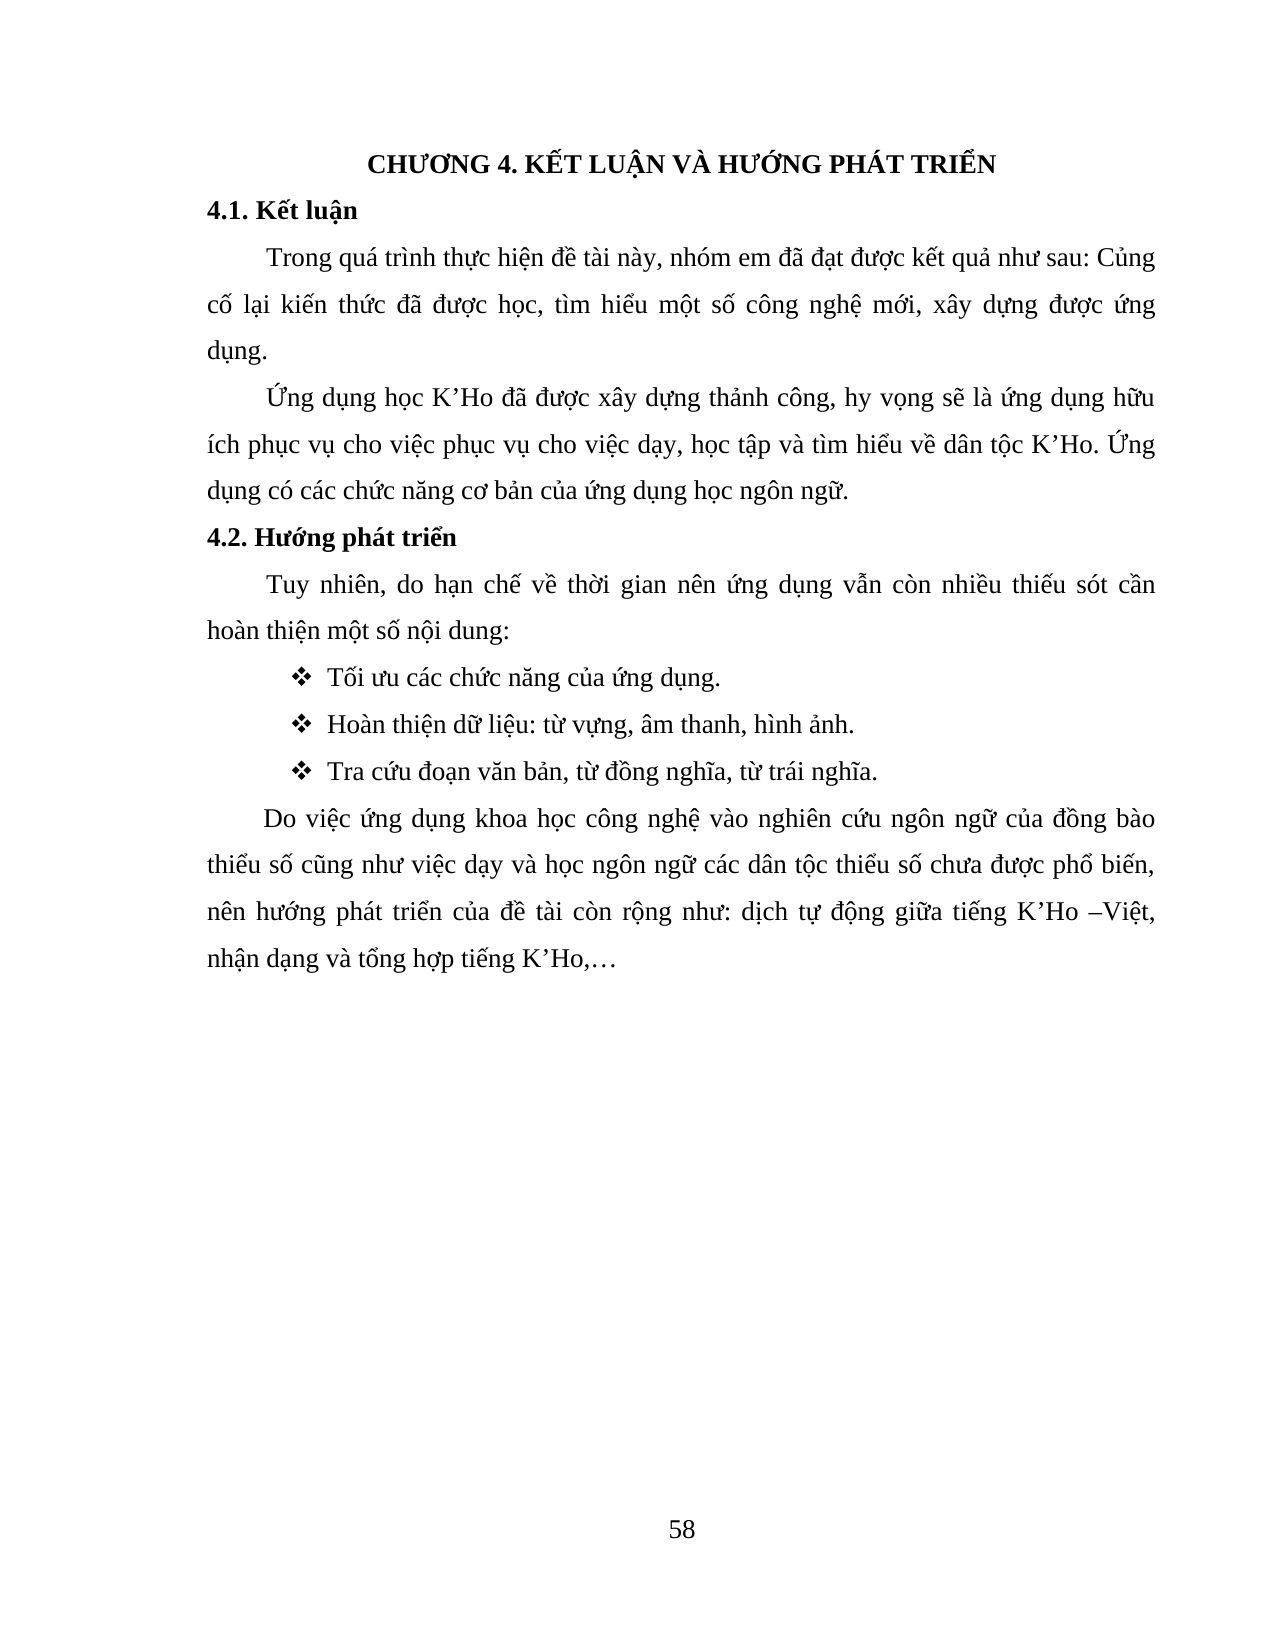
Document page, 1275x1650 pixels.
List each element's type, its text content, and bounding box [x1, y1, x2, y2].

text Tuy nhiên, do hạn chế về thời gian nên ứng dụng vẫn còn nhiều thiếu sót cần hoàn thiện một số nội dung: [207, 568, 1157, 646]
subtitle 4.2. Hướng phát triển [207, 521, 1157, 552]
list Tra cứu đoạn văn bản, từ đồng nghĩa, từ trái nghĩa. [289, 755, 1157, 786]
list Tối ưu các chức năng của ứng dụng. [289, 661, 1157, 692]
text Trong quá trình thực hiện đề tài này, nhóm em đã đạt được kết quả như sau: Củng cố lại kiến thức đã được học, tìm hiểu một số công nghệ mới, xây dựng được ứng dụng. [207, 241, 1157, 366]
list 4.1. Kết luận [207, 194, 1157, 226]
list CHƯƠNG 4. KẾT LUẬN VÀ HƯỚNG PHÁT TRIỂN [207, 148, 1157, 179]
list Hoàn thiện dữ liệu: từ vựng, âm thanh, hình ảnh. [289, 708, 1157, 739]
text Do việc ứng dụng khoa học công nghệ vào nghiên cứu ngôn ngữ của đồng bào thiểu số cũng như việc dạy và học ngôn ngữ các dân tộc thiểu số chưa được phổ biến, nên hướng phát triển của đề tài còn rộng như: dịch tự động giữa tiếng K’Ho –Việt, nhận dạng và tổng hợp tiếng K’Ho,… [207, 802, 1157, 973]
text Ứng dụng học K’Ho đã được xây dựng thảnh công, hy vọng sẽ là ứng dụng hữu ích phục vụ cho việc phục vụ cho việc dạy, học tập và tìm hiểu về dân tộc K’Ho. Ứng dụng có các chức năng cơ bản của ứng dụng học ngôn ngữ. [207, 381, 1157, 506]
